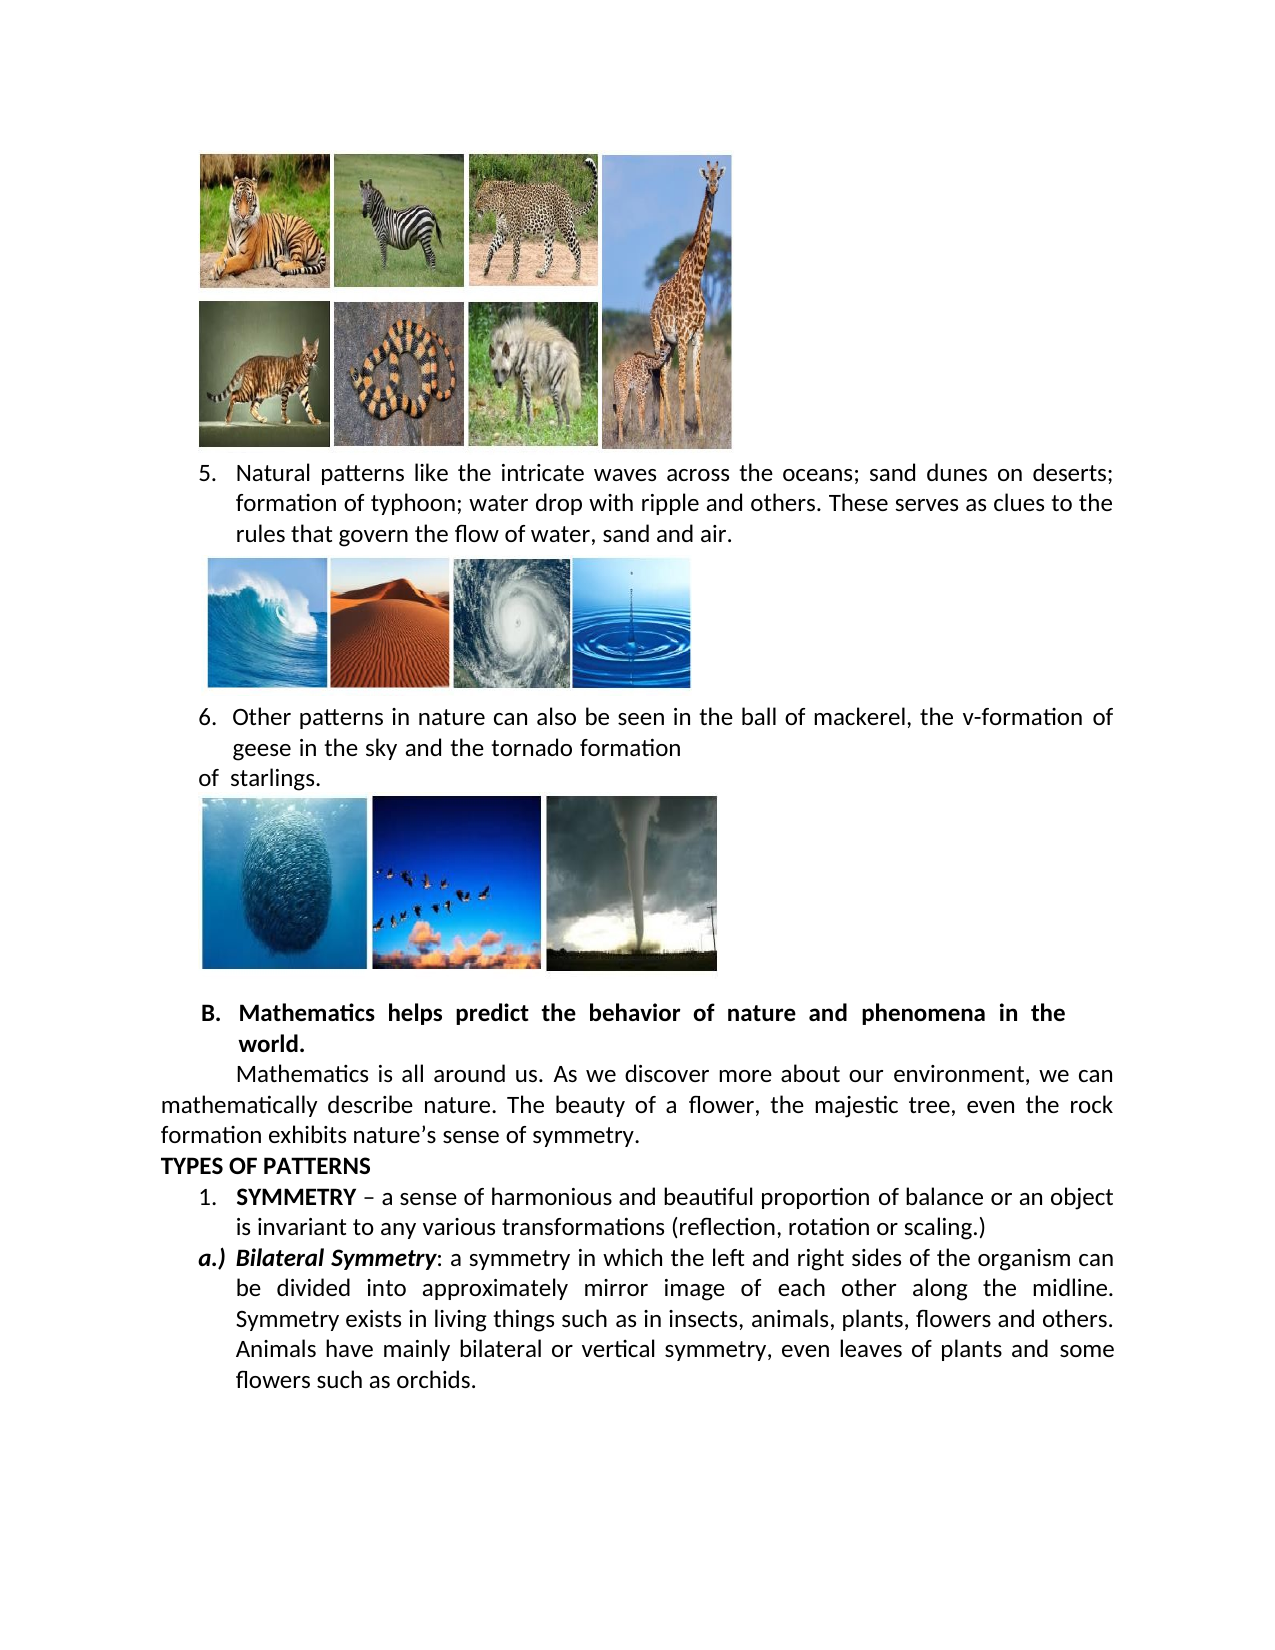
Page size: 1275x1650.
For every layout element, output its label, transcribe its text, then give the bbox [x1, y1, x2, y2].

list Natural patterns like the intricate waves across the oceans; sand dunes on deserts; formation of typhoon; water drop with ripple and others. These serves as clues to the rules that govern the flow of water, sand and air. [198, 457, 1114, 548]
text TYPES OF PATTERNS [161, 1150, 1125, 1181]
list Mathematics helps predict the behavior of nature and phenomena in the world. [201, 998, 1066, 1059]
text 1. SYMMETRY – a sense of harmonious and beautiful proportion of balance or an object is invariant to any various transformations (reflection, rotation or scaling.) [198, 1181, 1114, 1242]
text Mathematics is all around us. As we discover more about our environment, we can mathematically describe nature. The beauty of a flower, the majestic tree, even the rock formation exhibits nature’s sense of symmetry. [161, 1059, 1114, 1150]
list Bilateral Symmetry: a symmetry in which the left and right sides of the organism can be divided into approximately mirror image of each other along the midline. Symmetry exists in living things such as in insects, animals, plants, flowers and others. Animals have mainly bilateral or vertical symmetry, even leaves of plants and some flowers such as orchids. [198, 1242, 1115, 1394]
picture [198, 792, 720, 979]
text of starlings. [198, 762, 1125, 793]
picture [198, 150, 735, 455]
picture [201, 555, 692, 696]
list Other patterns in nature can also be seen in the ball of mackerel, the v-formation of geese in the sky and the tornado formation [198, 701, 1114, 762]
